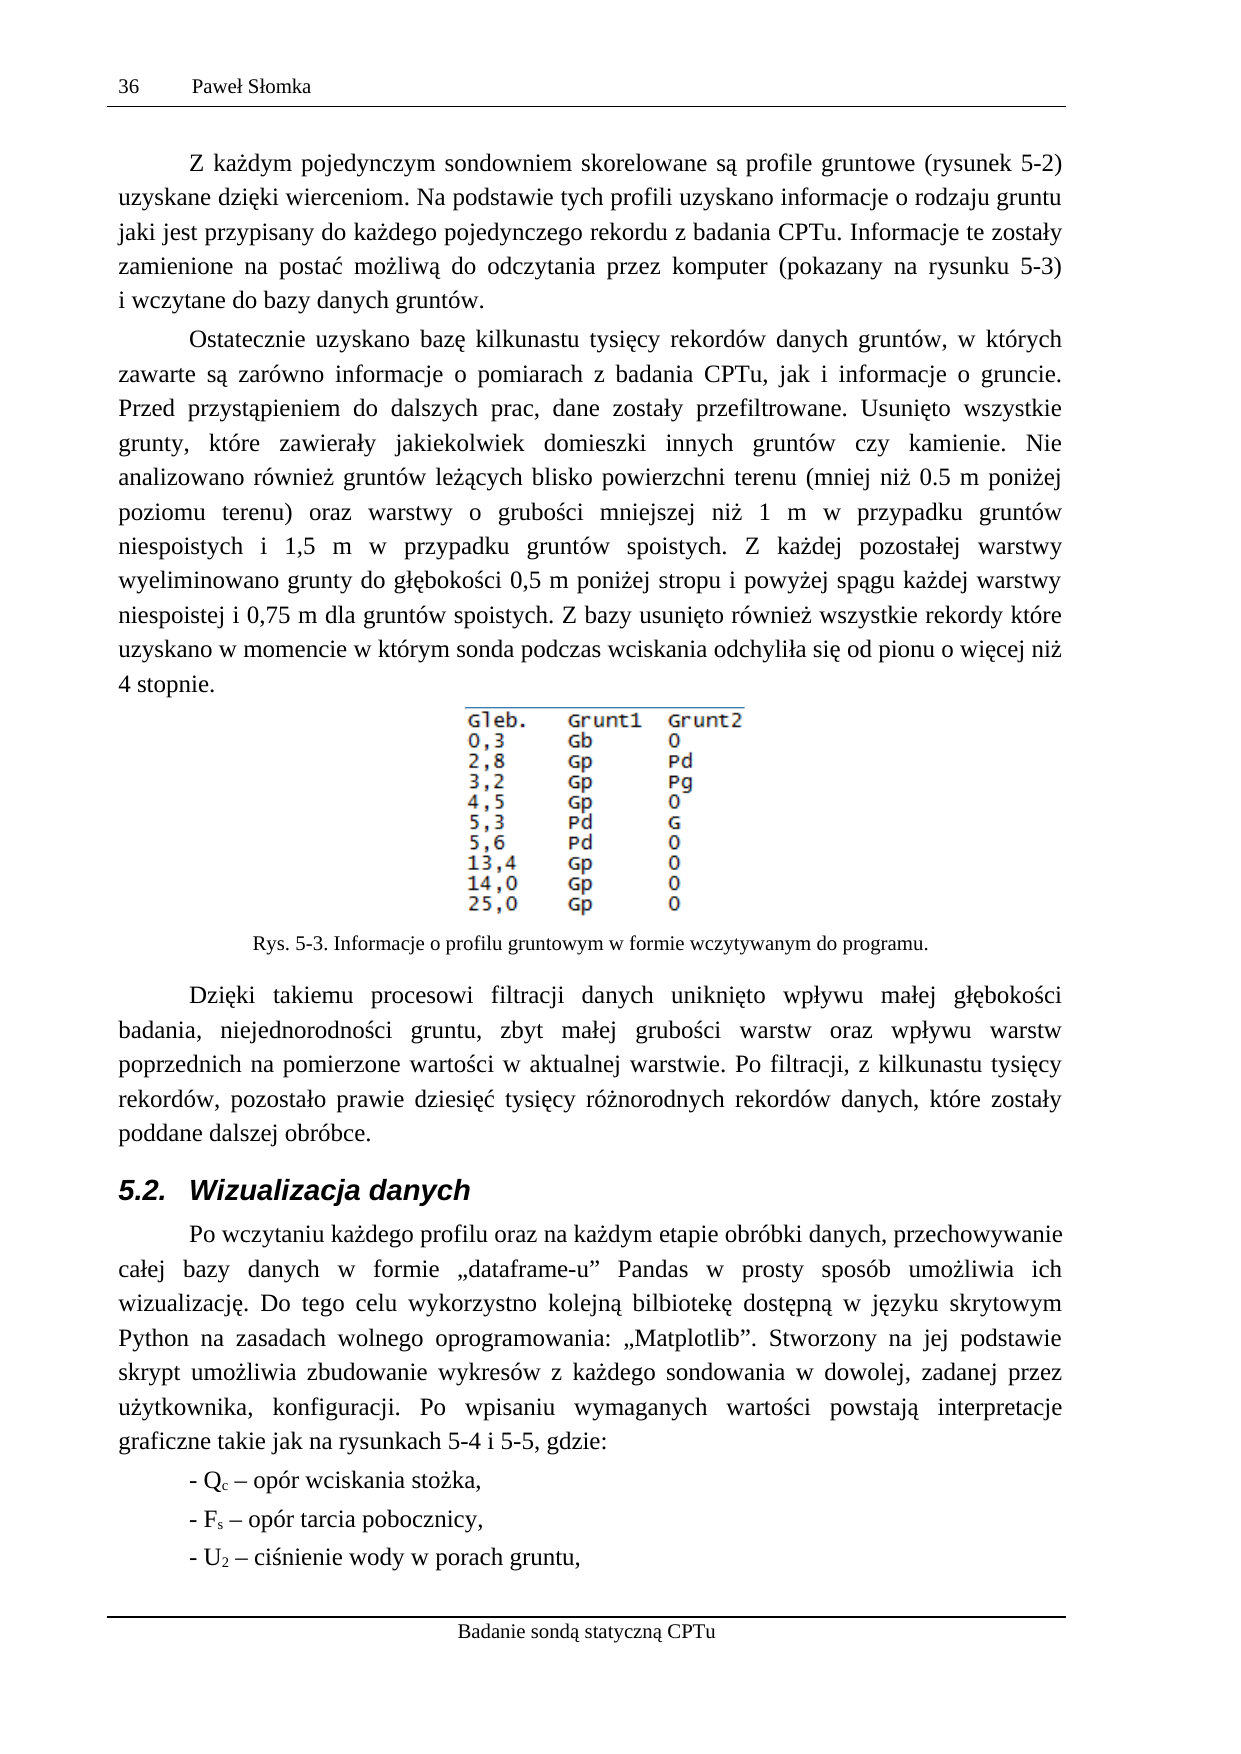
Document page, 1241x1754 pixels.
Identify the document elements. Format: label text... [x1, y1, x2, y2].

text - U2 – ciśnienie wody w porach gruntu, [118, 1542, 1063, 1571]
text Dzięki takiemu procesowi filtracji danych uniknięto wpływu małej głębokości badania, niejednorodności gruntu, zbyt małej grubości warstw oraz wpływu warstw poprzednich na pomierzone wartości w aktualnej warstwie. Po filtracji, z kilkunastu tysięcy rekordów, pozostało prawie dziesięć tysięcy różnorodnych rekordów danych, które zostały poddane dalszej obróbce. [118, 980, 1063, 1147]
text Rys. 5-3. Informacje o profilu gruntowym w formie wczytywanym do programu. [118, 931, 1063, 955]
picture [465, 707, 745, 917]
text - Qc – opór wciskania stożka, [118, 1465, 1063, 1494]
text - Fs – opór tarcia pobocznicy, [118, 1504, 1063, 1532]
text Ostatecznie uzyskano bazę kilkunastu tysięcy rekordów danych gruntów, w których zawarte są zarówno informacje o pomiarach z badania CPTu, jak i informacje o gruncie. Przed przystąpieniem do dalszych prac, dane zostały przefiltrowane. Usunięto wszystkie grunty, które zawierały jakiekolwiek domieszki innych gruntów czy kamienie. Nie analizowano również gruntów leżących blisko powierzchni terenu (mniej niż 0.5 m poniżej poziomu terenu) oraz warstwy o grubości mniejszej niż 1 m w przypadku gruntów niespoistych i 1,5 m w przypadku gruntów spoistych. Z każdej pozostałej warstwy wyeliminowano grunty do głębokości 0,5 m poniżej stropu i powyżej spągu każdej warstwy niespoistej i 0,75 m dla gruntów spoistych. Z bazy usunięto również wszystkie rekordy które uzyskano w momencie w którym sonda podczas wciskania odchyliła się od pionu o więcej niż 4 stopnie. [118, 324, 1063, 698]
subtitle Wizualizacja danych [118, 1173, 1063, 1207]
text Po wczytaniu każdego profilu oraz na każdym etapie obróbki danych, przechowywanie całej bazy danych w formie „dataframe-u” Pandas w prosty sposób umożliwia ich wizualizację. Do tego celu wykorzystno kolejną bilbiotekę dostępną w języku skrytowym Python na zasadach wolnego oprogramowania: „Matplotlib”. Stworzony na jej podstawie skrypt umożliwia zbudowanie wykresów z każdego sondowania w dowolej, zadanej przez użytkownika, konfiguracji. Po wpisaniu wymaganych wartości powstają interpretacje graficzne takie jak na rysunkach 5-4 i 5-5, gdzie: [118, 1219, 1063, 1455]
text Z każdym pojedynczym sondowniem skorelowane są profile gruntowe (rysunek 5-2) uzyskane dzięki wierceniom. Na podstawie tych profili uzyskano informacje o rodzaju gruntu jaki jest przypisany do każdego pojedynczego rekordu z badania CPTu. Informacje te zostały zamienione na postać możliwą do odczytania przez komputer (pokazany na rysunku 5-3) i wczytane do bazy danych gruntów. [118, 148, 1063, 314]
